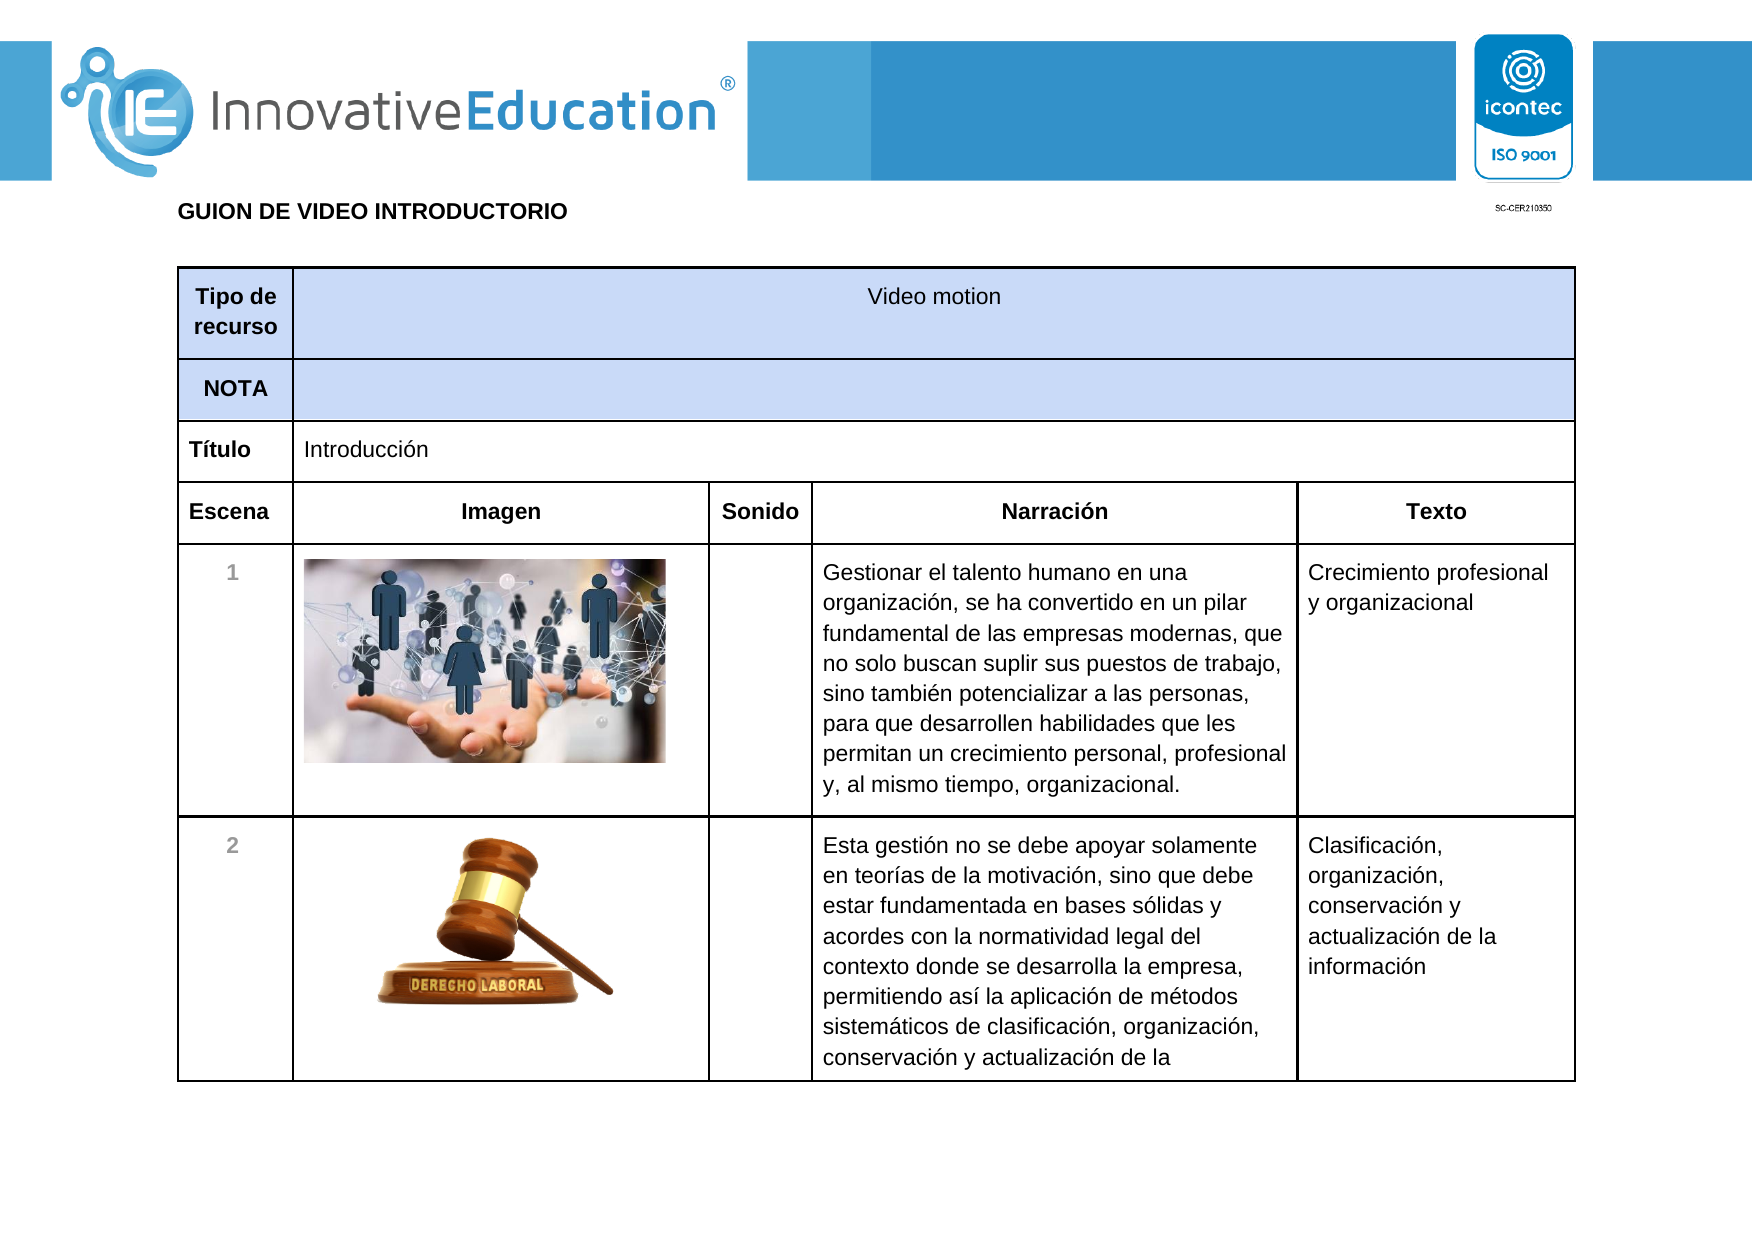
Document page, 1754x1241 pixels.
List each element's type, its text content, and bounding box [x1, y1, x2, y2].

text GUION DE VIDEO INTRODUCTORIO [177, 148, 1577, 224]
table_header Tipo de recurso [179, 269, 292, 358]
picture [1503, 61, 1508, 83]
table_cell [294, 545, 708, 815]
table_cell Texto [1299, 483, 1574, 542]
picture [1534, 59, 1544, 85]
picture [1492, 104, 1500, 114]
picture [1477, 124, 1571, 148]
picture [1516, 64, 1531, 78]
table_cell Imagen [294, 483, 708, 542]
table_cell Escena [179, 483, 292, 542]
table_cell NOTA [179, 360, 292, 419]
table_cell 2 [179, 818, 292, 1080]
picture [1593, 28, 1752, 194]
table_cell Título [179, 422, 292, 481]
table_cell Introducción [294, 422, 1574, 481]
picture [1511, 86, 1535, 92]
table_header Video motion [294, 269, 1574, 358]
table_cell Crecimiento profesional y organizacional [1299, 545, 1574, 815]
picture [1510, 57, 1533, 85]
picture [1520, 103, 1528, 114]
picture [1471, 32, 1576, 148]
picture [303, 832, 681, 1013]
table_cell Clasificación, organización, conservación y actualización de la información [1299, 818, 1574, 1080]
table_cell Gestionar el talento humano en una organización, se ha convertido en un pilar fundamental de las empresas modernas, que no solo buscan suplir sus puestos de trabajo, sino también potencializar a las personas, para que desarrollen habilidades que les permitan un crecimiento personal, profesional y, al mismo tiempo, organizacional. [813, 545, 1296, 815]
table_cell [294, 360, 1574, 419]
table_cell [710, 545, 811, 815]
picture [303, 559, 666, 763]
picture [1513, 51, 1538, 57]
picture [0, 28, 1456, 194]
table_cell Sonido [710, 483, 811, 542]
table_cell [294, 818, 708, 1080]
table_cell Narración [813, 483, 1296, 542]
table_cell [710, 818, 811, 1080]
picture [1539, 103, 1549, 114]
picture [1531, 101, 1536, 114]
table_cell 1 [179, 545, 292, 815]
